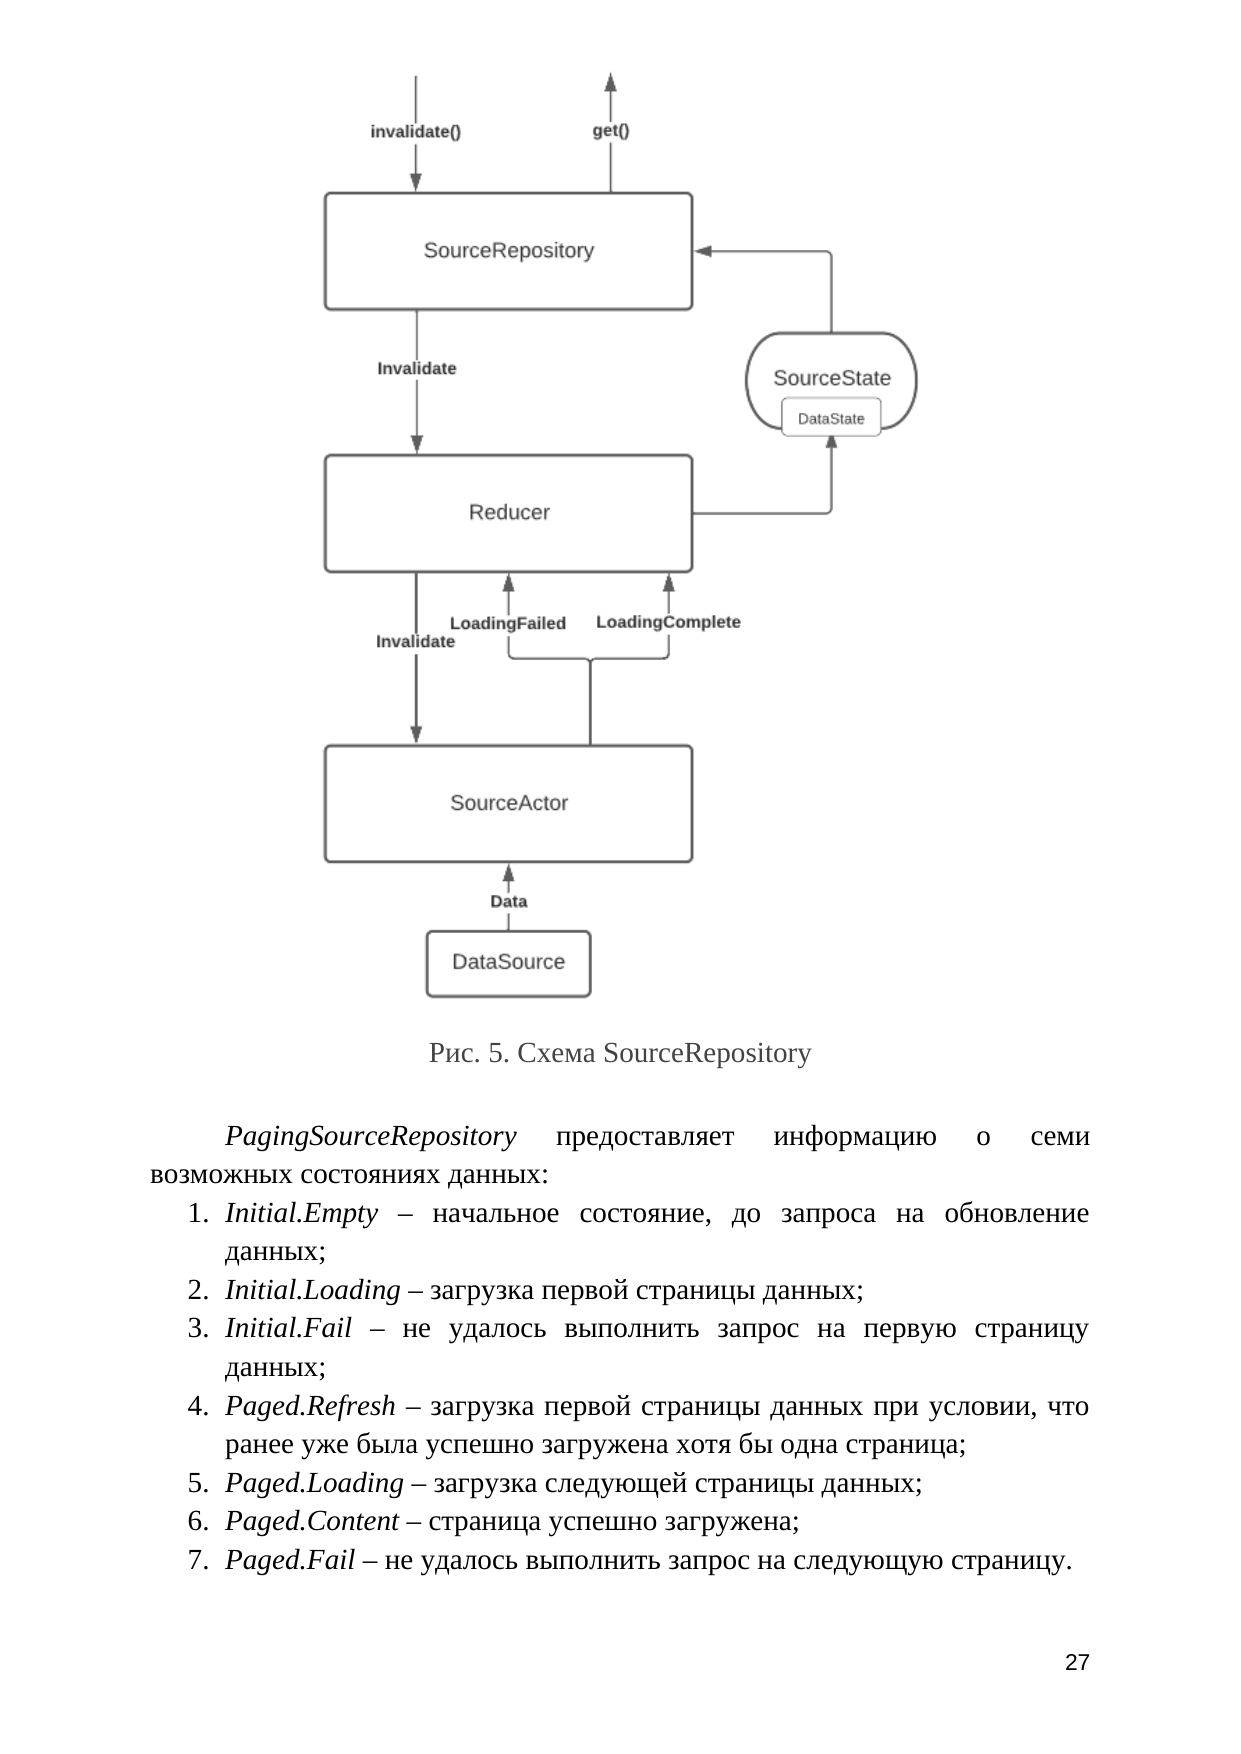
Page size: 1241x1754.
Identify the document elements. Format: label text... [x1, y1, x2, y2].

text PagingSourceRepository предоставляет информацию о семи возможных состояниях данных: [150, 1118, 1090, 1190]
table_header [150, 44, 1091, 1025]
list Initial.Empty – начальное состояние, до запроса на обновление данных; [187, 1195, 1090, 1267]
table_cell Рис. 5. Схема SourceRepository [150, 1025, 1091, 1079]
picture [312, 54, 929, 1011]
list Initial.Loading – загрузка первой страницы данных; [187, 1272, 1090, 1306]
list Paged.Loading – загрузка следующей страницы данных; [187, 1465, 1090, 1498]
list Paged.Content – страница успешно загружена; [187, 1503, 1090, 1537]
list Initial.Fail – не удалось выполнить запрос на первую страницу данных; [187, 1311, 1090, 1383]
list Paged.Fail – не удалось выполнить запрос на следующую страницу. [187, 1542, 1090, 1575]
list Paged.Refresh – загрузка первой страницы данных при условии, что ранее уже была успешно загружена хотя бы одна страница; [187, 1388, 1090, 1460]
